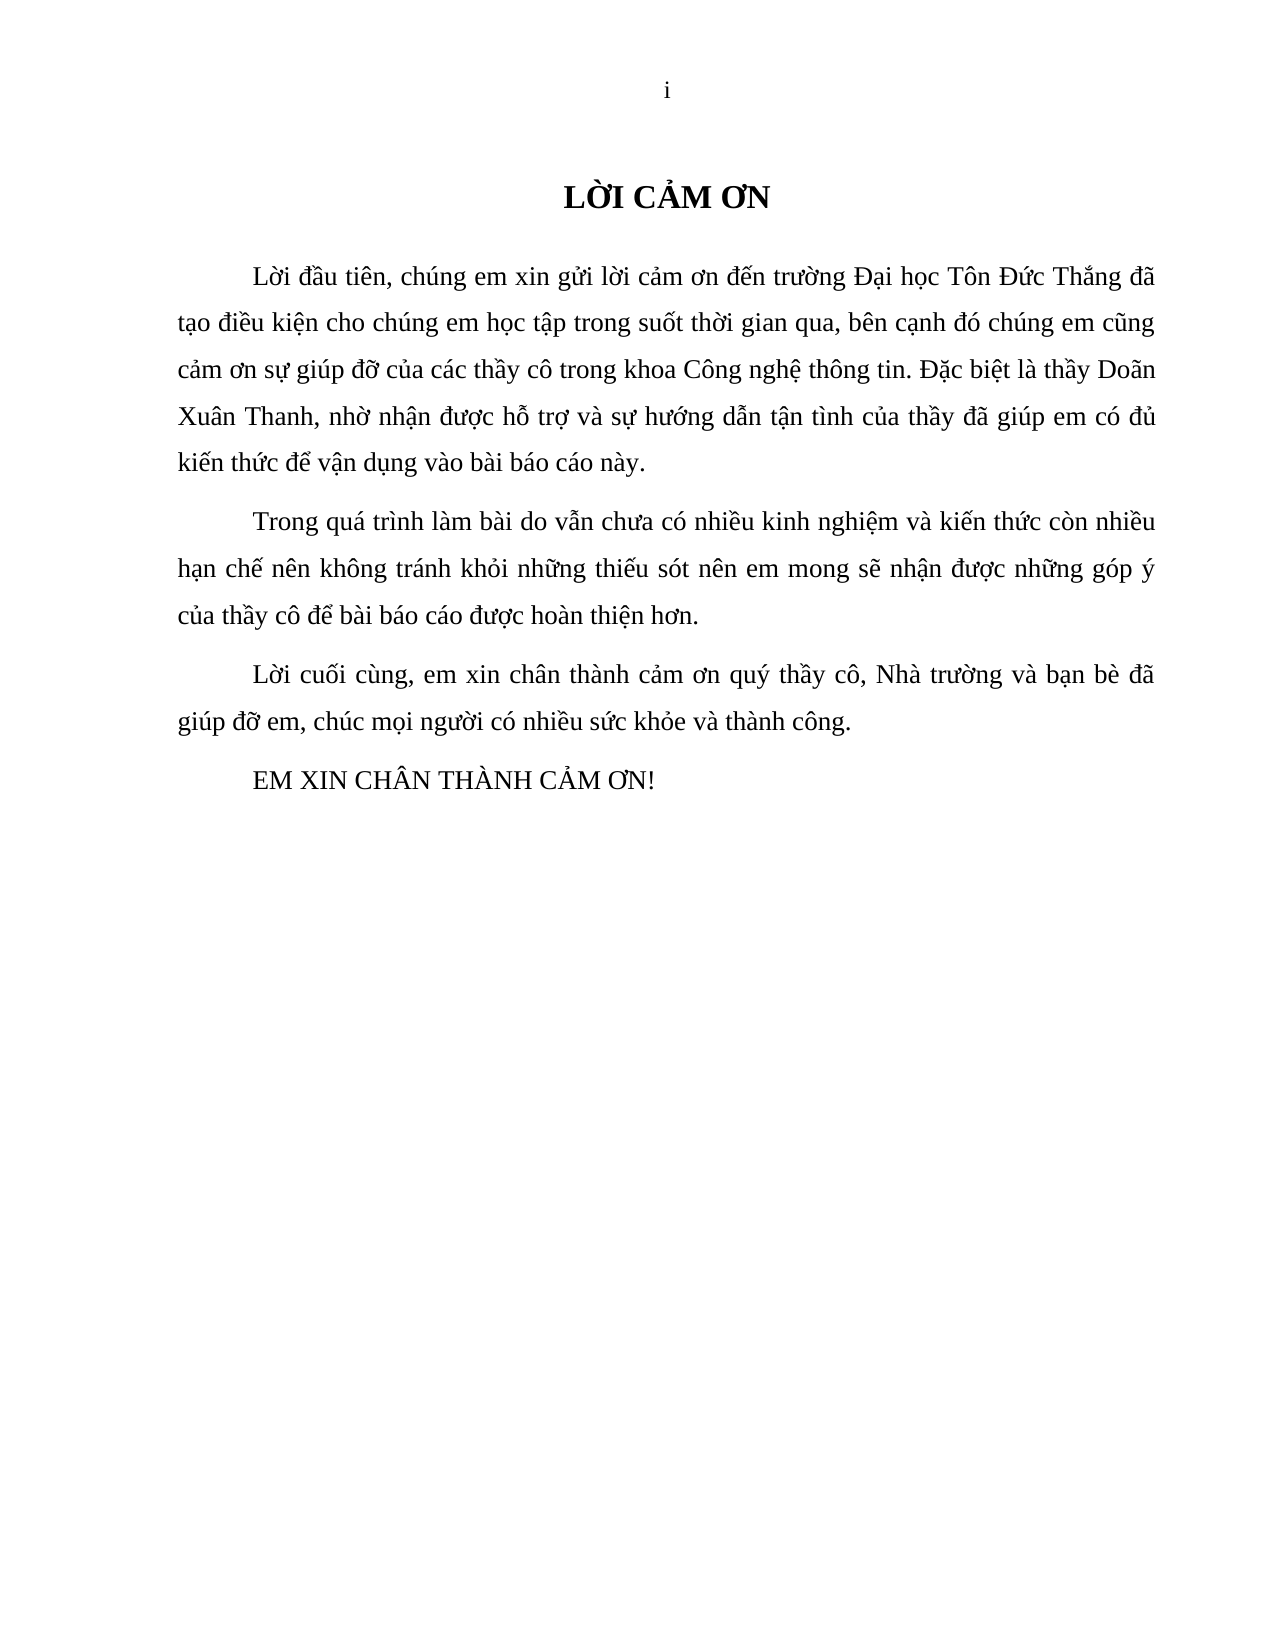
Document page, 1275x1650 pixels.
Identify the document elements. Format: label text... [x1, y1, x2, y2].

text EM XIN CHÂN THÀNH CẢM ƠN! [177, 764, 1157, 795]
text Lời đầu tiên, chúng em xin gửi lời cảm ơn đến trường Đại học Tôn Đức Thắng đã tạo điều kiện cho chúng em học tập trong suốt thời gian qua, bên cạnh đó chúng em cũng cảm ơn sự giúp đỡ của các thầy cô trong khoa Công nghệ thông tin. Đặc biệt là thầy Doãn Xuân Thanh, nhờ nhận được hỗ trợ và sự hướng dẫn tận tình của thầy đã giúp em có đủ kiến thức để vận dụng vào bài báo cáo này. [177, 260, 1157, 477]
subtitle LỜI CẢM ƠN [177, 177, 1157, 216]
text Lời cuối cùng, em xin chân thành cảm ơn quý thầy cô, Nhà trường và bạn bè đã giúp đỡ em, chúc mọi người có nhiều sức khỏe và thành công. [177, 658, 1157, 736]
text Trong quá trình làm bài do vẫn chưa có nhiều kinh nghiệm và kiến thức còn nhiều hạn chế nên không tránh khỏi những thiếu sót nên em mong sẽ nhận được những góp ý của thầy cô để bài báo cáo được hoàn thiện hơn. [177, 506, 1157, 630]
